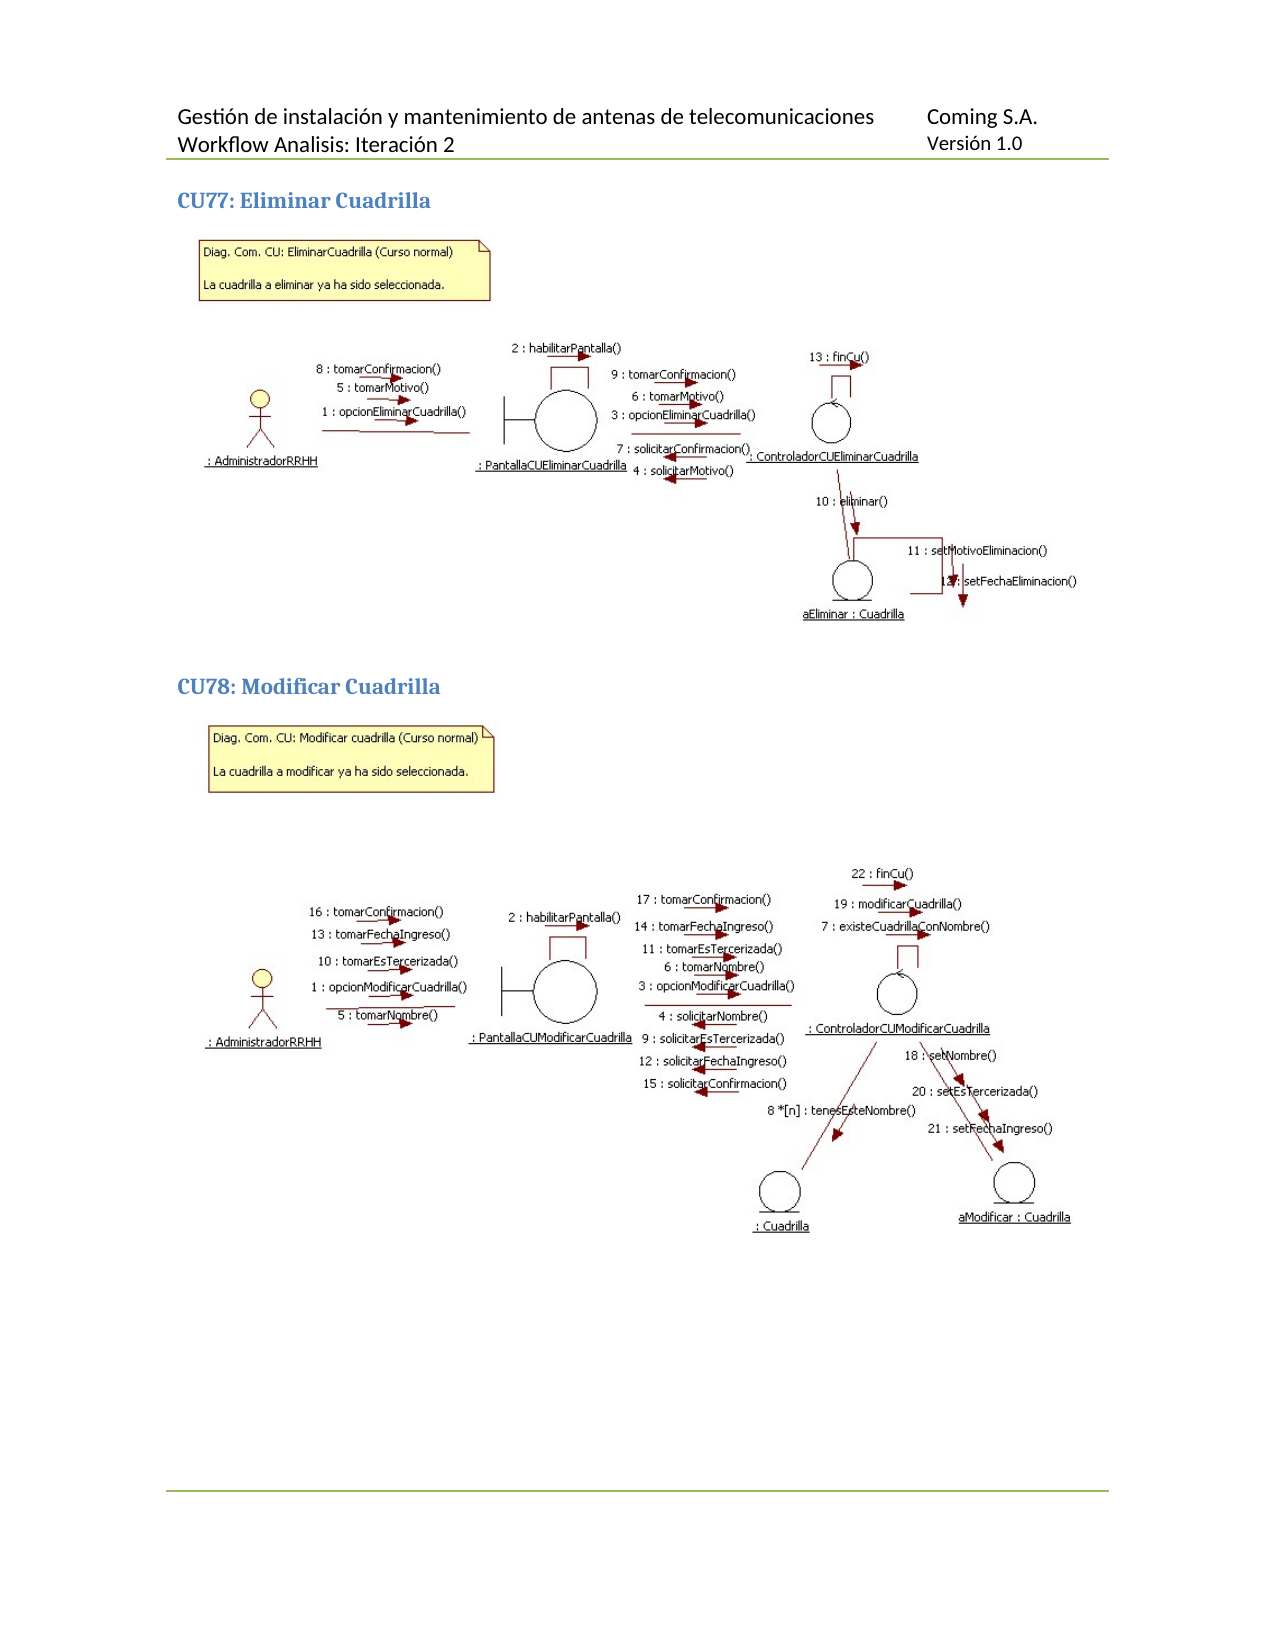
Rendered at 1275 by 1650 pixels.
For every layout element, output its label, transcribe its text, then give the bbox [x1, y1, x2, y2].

picture [177, 218, 1098, 649]
picture [177, 703, 1098, 1262]
subtitle CU78: Modificar Cuadrilla [177, 673, 1098, 700]
subtitle CU77: Eliminar Cuadrilla [177, 188, 1098, 214]
